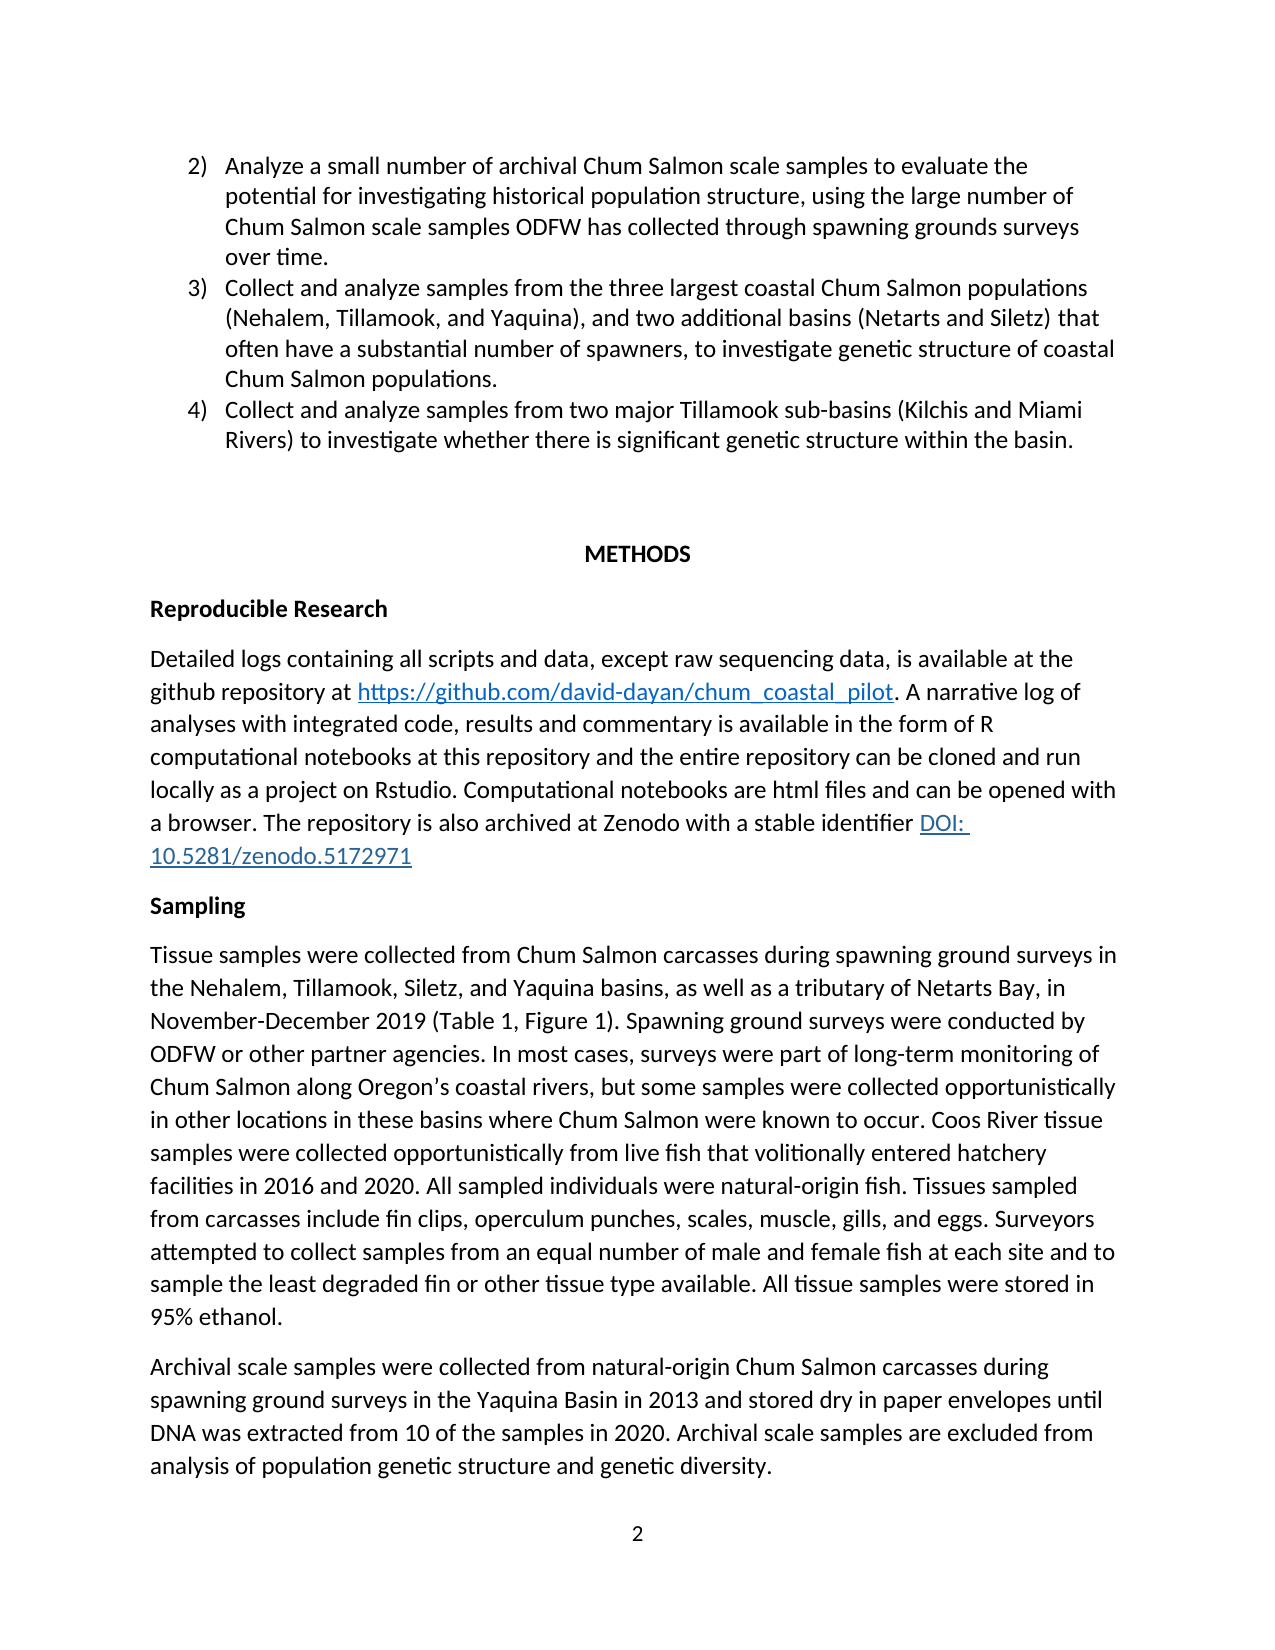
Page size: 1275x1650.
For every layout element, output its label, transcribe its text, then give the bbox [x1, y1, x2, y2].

text Sampling [150, 890, 1125, 920]
text Archival scale samples were collected from natural-origin Chum Salmon carcasses during spawning ground surveys in the Yaquina Basin in 2013 and stored dry in paper envelopes until DNA was extracted from 10 of the samples in 2020. Archival scale samples are excluded from analysis of population genetic structure and genetic diversity. [150, 1351, 1125, 1480]
text Tissue samples were collected from Chum Salmon carcasses during spawning ground surveys in the Nehalem, Tillamook, Siletz, and Yaquina basins, as well as a tributary of Netarts Bay, in November-December 2019 (Table 1, Figure 1). Spawning ground surveys were conducted by ODFW or other partner agencies. In most cases, surveys were part of long-term monitoring of Chum Salmon along Oregon’s coastal rivers, but some samples were collected opportunistically in other locations in these basins where Chum Salmon were known to occur. Coos River tissue samples were collected opportunistically from live fish that volitionally entered hatchery facilities in 2016 and 2020. All sampled individuals were natural-origin fish. Tissues sampled from carcasses include fin clips, operculum punches, scales, muscle, gills, and eggs. Surveyors attempted to collect samples from an equal number of male and female fish at each site and to sample the least degraded fin or other tissue type available. All tissue samples were stored in 95% ethanol. [150, 939, 1125, 1332]
list Collect and analyze samples from two major Tillamook sub-basins (Kilchis and Miami Rivers) to investigate whether there is significant genetic structure within the basin. [187, 394, 1125, 455]
text Detailed logs containing all scripts and data, except raw sequencing data, is available at the github repository at https://github.com/david-dayan/chum_coastal_pilot. A narrative log of analyses with integrated code, results and commentary is available in the form of R computational notebooks at this repository and the entire repository can be cloned and run locally as a project on Rstudio. Computational notebooks are html files and can be opened with a browser. The repository is also archived at Zenodo with a stable identifier DOI: 10.5281/zenodo.5172971 [150, 643, 1125, 871]
list Collect and analyze samples from the three largest coastal Chum Salmon populations (Nehalem, Tillamook, and Yaquina), and two additional basins (Netarts and Siletz) that often have a substantial number of spawners, to investigate genetic structure of coastal Chum Salmon populations. [187, 272, 1125, 394]
text Reproducible Research [150, 593, 1125, 624]
subtitle METHODS [150, 538, 1125, 568]
list Analyze a small number of archival Chum Salmon scale samples to evaluate the potential for investigating historical population structure, using the large number of Chum Salmon scale samples ODFW has collected through spawning grounds surveys over time. [187, 150, 1125, 272]
